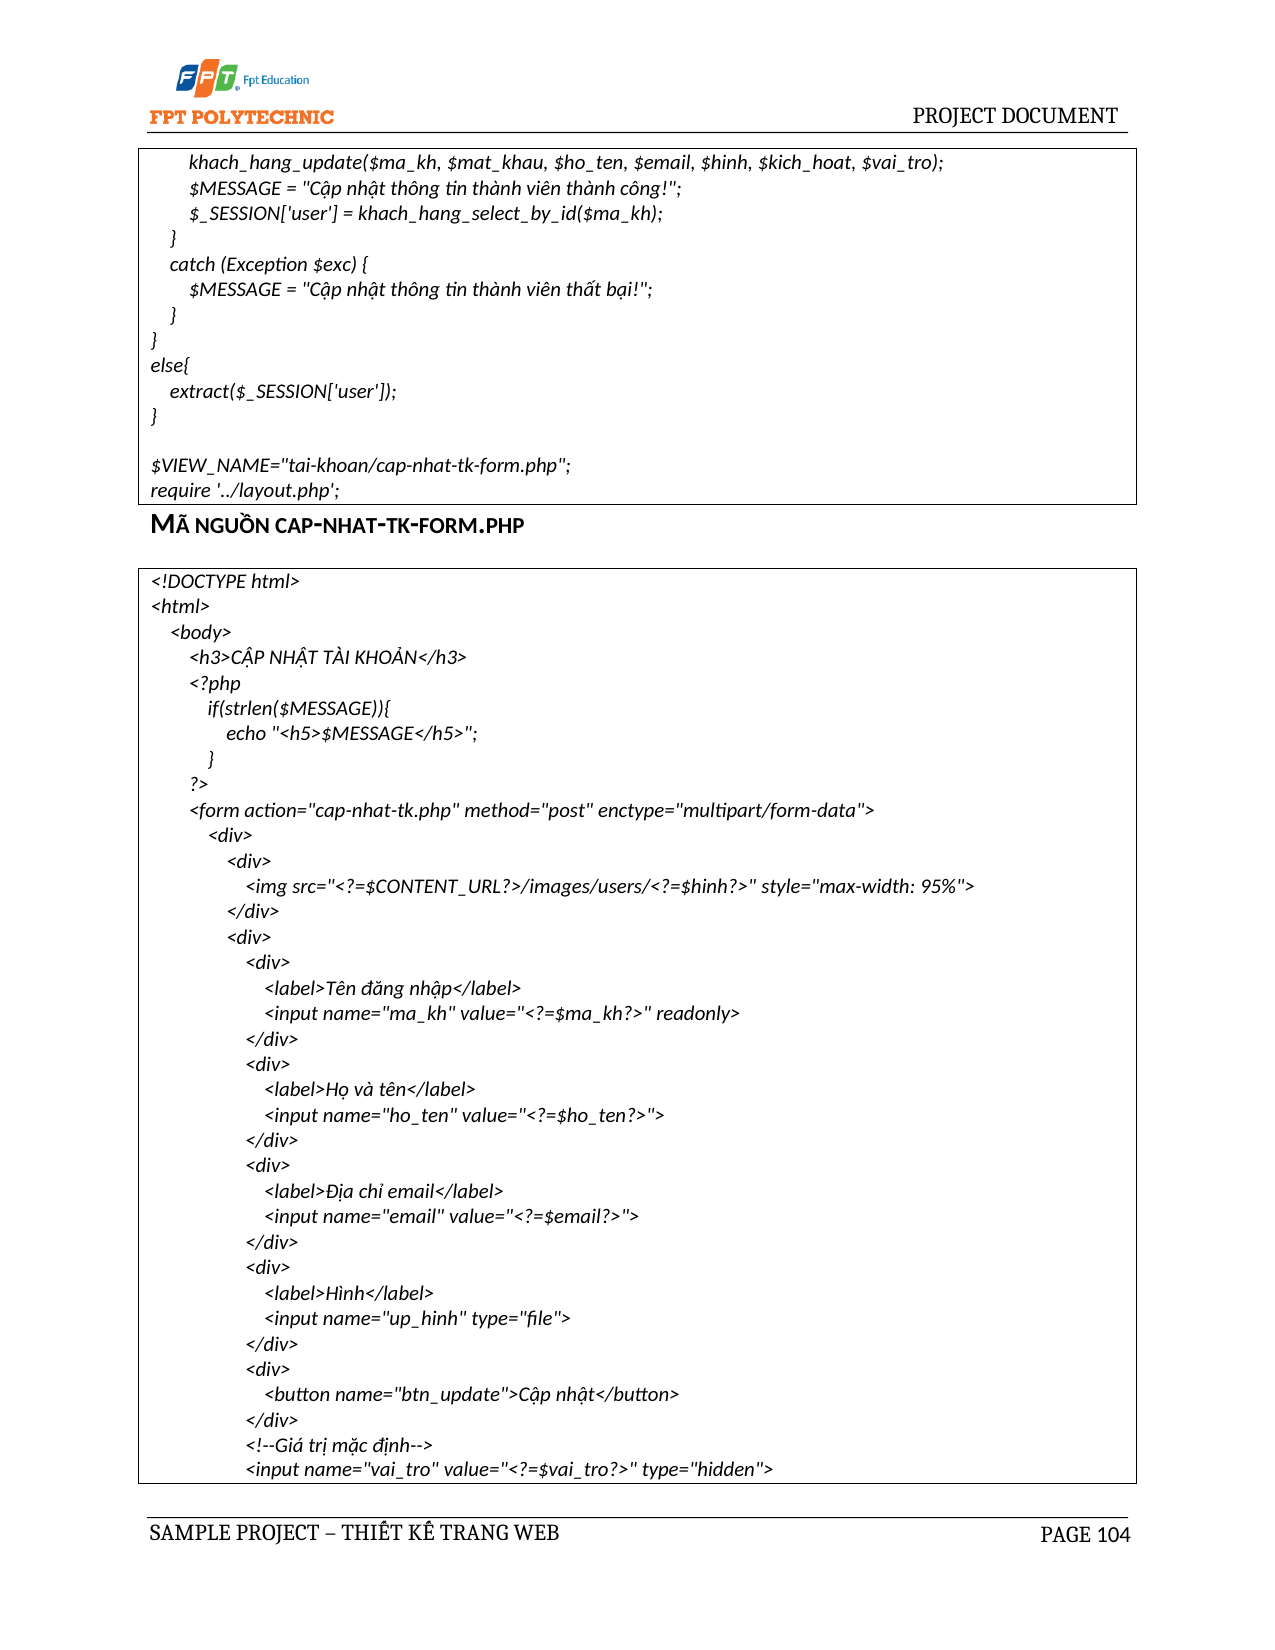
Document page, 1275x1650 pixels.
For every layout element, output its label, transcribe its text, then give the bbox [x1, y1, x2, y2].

table_header khach_hang_update($ma_kh, $mat_khau, $ho_ten, $email, $hinh, $kich_hoat, $vai_tro); $MESSAGE = "Cập nhật thông tin thành viên thành công!"; $_SESSION['user'] = khach_hang_select_by_id($ma_kh); } catch (Exception $exc) { $MESSAGE = "Cập nhật thông tin thành viên thất bại!"; } } else{ extract($_SESSION['user']); } $VIEW_NAME="tai-khoan/cap-nhat-tk-form.php"; require '../layout.php'; [139, 149, 1136, 504]
text MÃ NGUỒN CAP-NHAT-TK-FORM.PHP [150, 506, 1148, 541]
picture [150, 59, 334, 124]
table_header <!DOCTYPE html> <html> <body> <h3>CẬP NHẬT TÀI KHOẢN</h3> <?php if(strlen($MESSAGE)){ echo "<h5>$MESSAGE</h5>"; } ?> <form action="cap-nhat-tk.php" method="post" enctype="multipart/form-data"> <div> <div> <img src="<?=$CONTENT_URL?>/images/users/<?=$hinh?>" style="max-width: 95%"> </div> <div> <div> <label>Tên đăng nhập</label> <input name="ma_kh" value="<?=$ma_kh?>" readonly> </div> <div> <label>Họ và tên</label> <input name="ho_ten" value="<?=$ho_ten?>"> </div> <div> <label>Địa chỉ email</label> <input name="email" value="<?=$email?>"> </div> <div> <label>Hình</label> <input name="up_hinh" type="file"> </div> <div> <button name="btn_update">Cập nhật</button> </div> <!--Giá trị mặc định--> <input name="vai_tro" value="<?=$vai_tro?>" type="hidden"> [139, 569, 1136, 1483]
